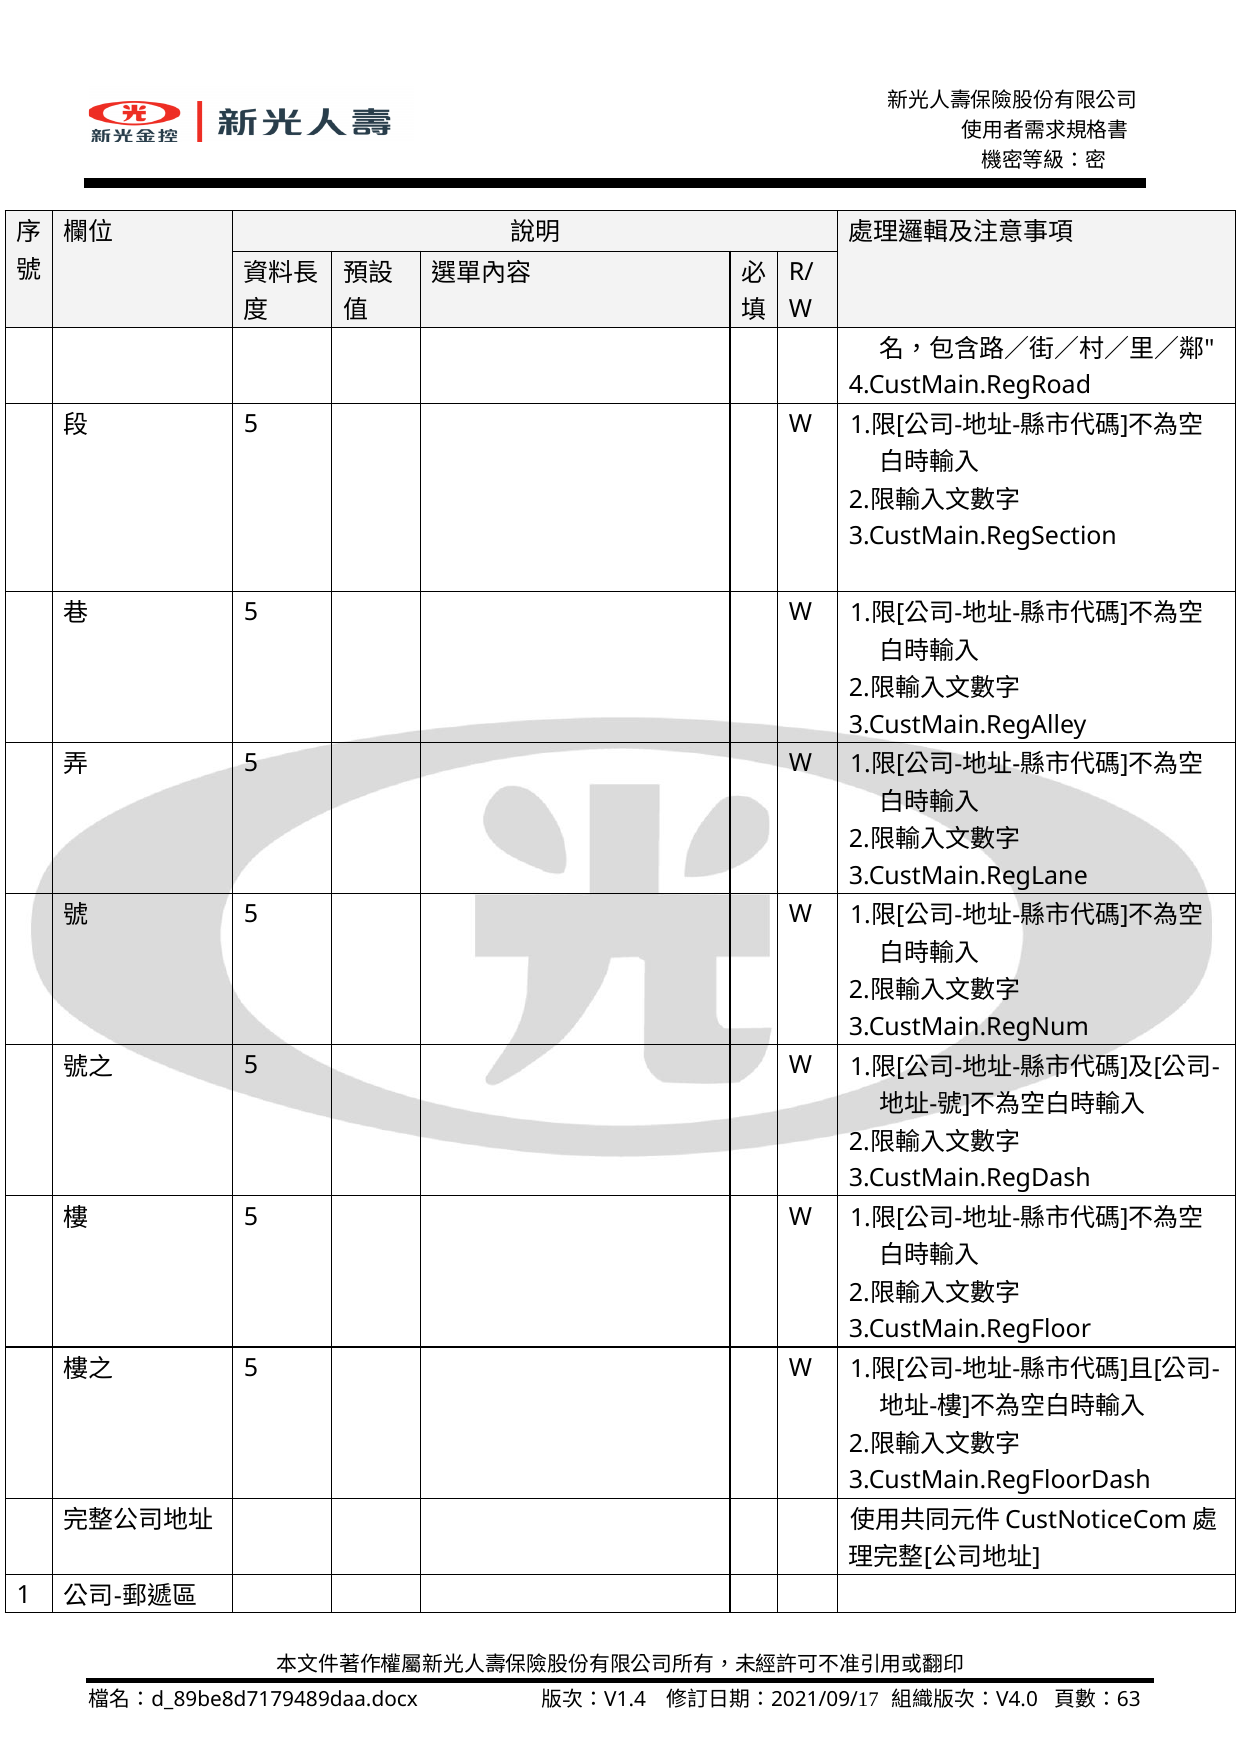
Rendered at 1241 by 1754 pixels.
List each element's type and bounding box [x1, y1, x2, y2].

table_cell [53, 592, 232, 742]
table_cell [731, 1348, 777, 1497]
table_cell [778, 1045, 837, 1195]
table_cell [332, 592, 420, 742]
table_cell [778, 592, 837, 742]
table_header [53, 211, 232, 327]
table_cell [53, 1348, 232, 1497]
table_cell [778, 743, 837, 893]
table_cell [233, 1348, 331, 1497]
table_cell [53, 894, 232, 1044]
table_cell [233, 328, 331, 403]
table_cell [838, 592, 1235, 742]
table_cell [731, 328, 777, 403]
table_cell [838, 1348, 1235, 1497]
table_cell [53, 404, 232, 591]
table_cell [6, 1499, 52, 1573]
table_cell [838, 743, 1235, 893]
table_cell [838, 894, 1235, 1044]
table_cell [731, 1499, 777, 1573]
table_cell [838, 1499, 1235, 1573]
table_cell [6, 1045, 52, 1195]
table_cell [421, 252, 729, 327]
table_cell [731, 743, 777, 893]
picture [88, 86, 414, 142]
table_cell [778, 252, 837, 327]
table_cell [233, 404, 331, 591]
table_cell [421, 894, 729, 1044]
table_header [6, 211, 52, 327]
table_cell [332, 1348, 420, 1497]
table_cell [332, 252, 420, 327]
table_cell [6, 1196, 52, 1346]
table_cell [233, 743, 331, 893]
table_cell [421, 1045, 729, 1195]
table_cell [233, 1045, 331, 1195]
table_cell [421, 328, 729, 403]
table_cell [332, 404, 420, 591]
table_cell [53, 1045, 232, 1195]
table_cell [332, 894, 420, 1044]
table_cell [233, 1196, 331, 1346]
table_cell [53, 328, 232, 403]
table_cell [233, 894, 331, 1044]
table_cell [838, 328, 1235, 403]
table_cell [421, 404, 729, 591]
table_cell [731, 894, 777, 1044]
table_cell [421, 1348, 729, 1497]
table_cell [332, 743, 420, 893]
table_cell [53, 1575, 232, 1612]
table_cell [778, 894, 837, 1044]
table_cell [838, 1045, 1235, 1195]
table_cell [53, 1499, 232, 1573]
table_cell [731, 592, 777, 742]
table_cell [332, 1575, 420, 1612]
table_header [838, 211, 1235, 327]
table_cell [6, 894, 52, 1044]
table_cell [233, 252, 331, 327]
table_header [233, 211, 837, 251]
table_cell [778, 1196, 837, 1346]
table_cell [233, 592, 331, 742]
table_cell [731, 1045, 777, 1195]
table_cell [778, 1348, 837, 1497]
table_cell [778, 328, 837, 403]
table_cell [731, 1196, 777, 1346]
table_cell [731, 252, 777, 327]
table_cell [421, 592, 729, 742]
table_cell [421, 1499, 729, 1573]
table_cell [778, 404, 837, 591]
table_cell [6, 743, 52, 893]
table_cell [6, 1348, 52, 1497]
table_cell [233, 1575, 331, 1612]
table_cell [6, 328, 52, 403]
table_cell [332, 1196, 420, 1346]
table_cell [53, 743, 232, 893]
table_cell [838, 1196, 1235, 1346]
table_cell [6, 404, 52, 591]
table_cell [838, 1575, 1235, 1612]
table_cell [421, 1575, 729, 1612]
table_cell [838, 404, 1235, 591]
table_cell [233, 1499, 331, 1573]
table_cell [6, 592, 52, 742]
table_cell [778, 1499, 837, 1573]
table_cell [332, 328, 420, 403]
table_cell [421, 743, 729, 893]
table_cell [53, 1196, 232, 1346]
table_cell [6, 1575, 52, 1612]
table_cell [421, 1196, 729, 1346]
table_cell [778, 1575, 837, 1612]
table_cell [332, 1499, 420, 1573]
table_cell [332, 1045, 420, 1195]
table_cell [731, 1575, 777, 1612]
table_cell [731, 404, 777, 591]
